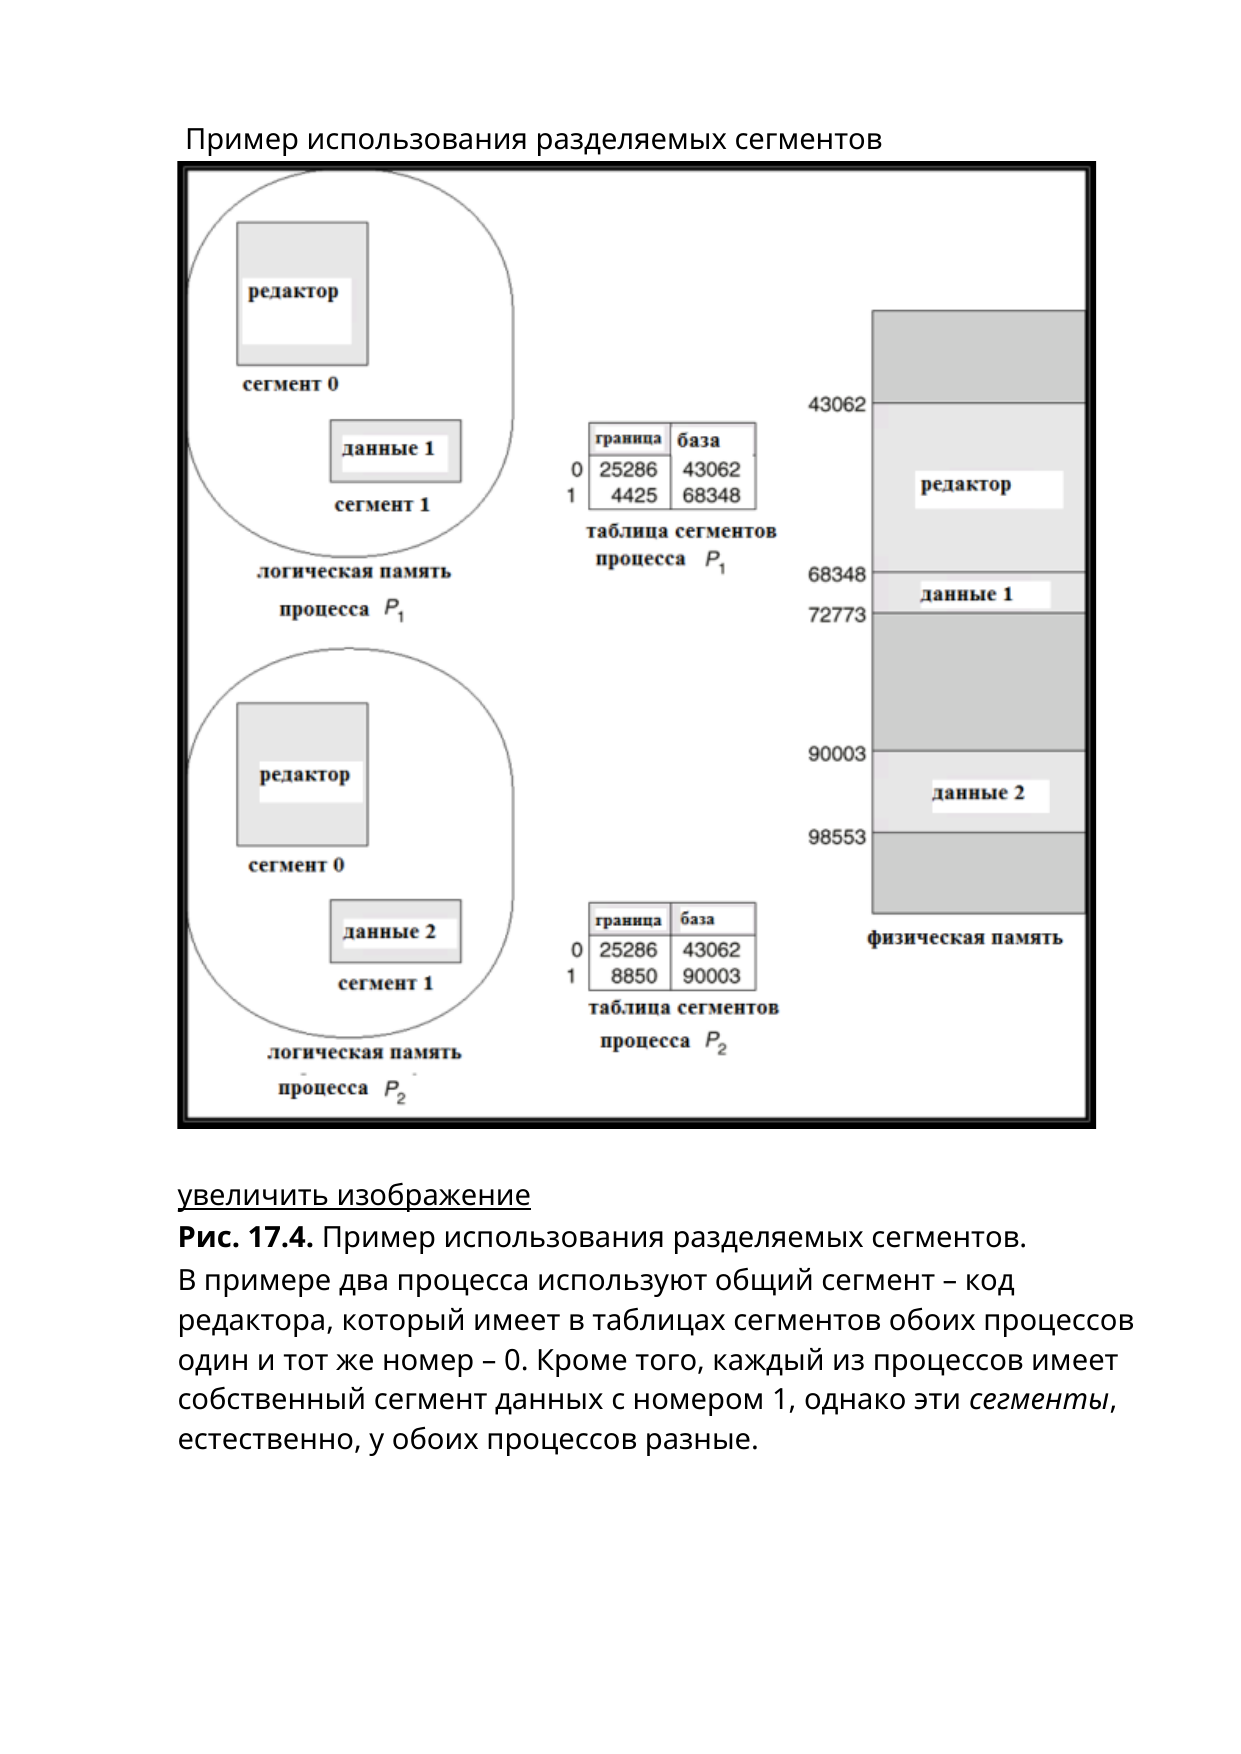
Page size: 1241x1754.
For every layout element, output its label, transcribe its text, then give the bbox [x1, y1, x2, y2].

subtitle Пример использования разделяемых сегментов [177, 118, 1152, 158]
text В примере два процесса используют общий сегмент – код редактора, который имеет в таблицах сегментов обоих процессов один и тот же номер – 0. Кроме того, каждый из процессов имеет собственный сегмент данных с номером 1, однако эти сегменты, естественно, у обоих процессов разные. [177, 1259, 1152, 1458]
picture [177, 161, 1097, 1129]
text увеличить изображение Рис. 17.4. Пример использования разделяемых сегментов. [177, 1131, 1152, 1256]
